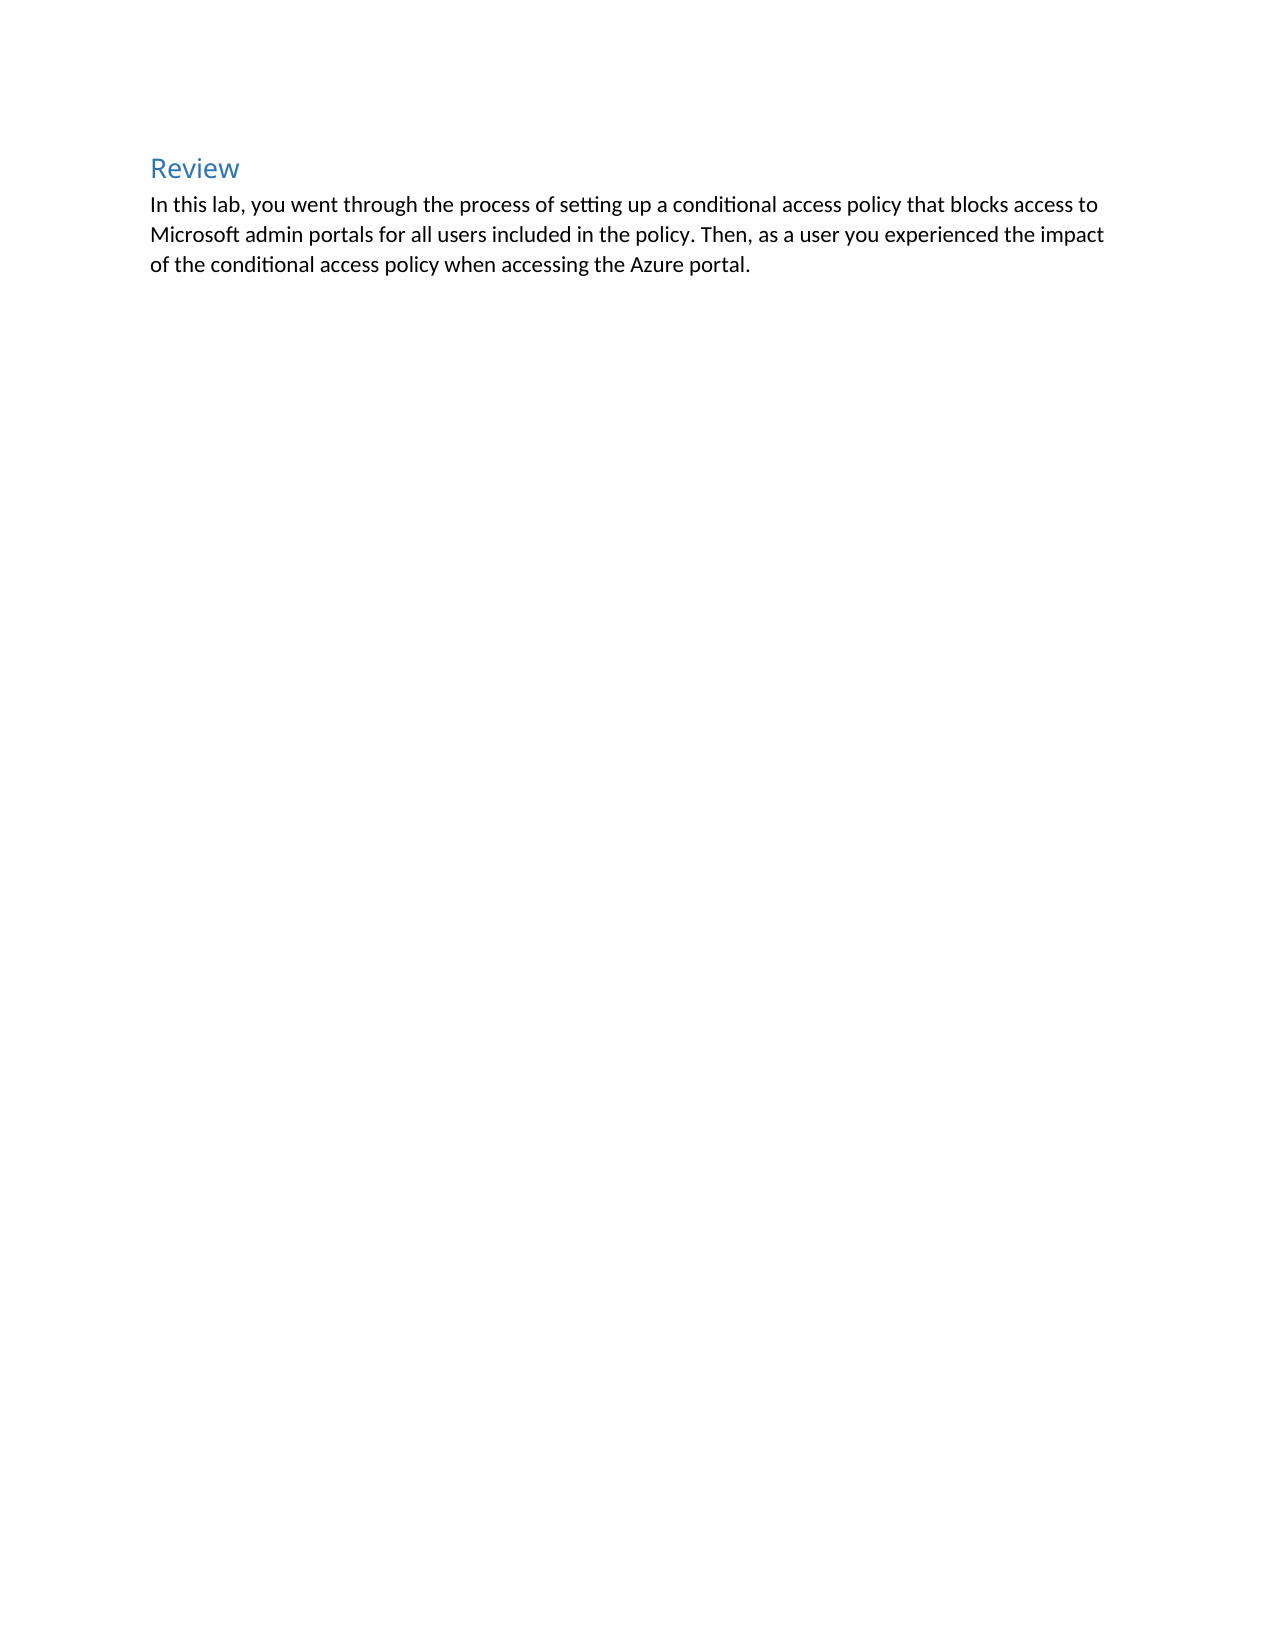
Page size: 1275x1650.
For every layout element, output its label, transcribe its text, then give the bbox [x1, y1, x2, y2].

text In this lab, you went through the process of setting up a conditional access policy that blocks access to Microsoft admin portals for all users included in the policy. Then, as a user you experienced the impact of the conditional access policy when accessing the Azure portal. [150, 190, 1125, 278]
subtitle Review [150, 150, 1125, 187]
